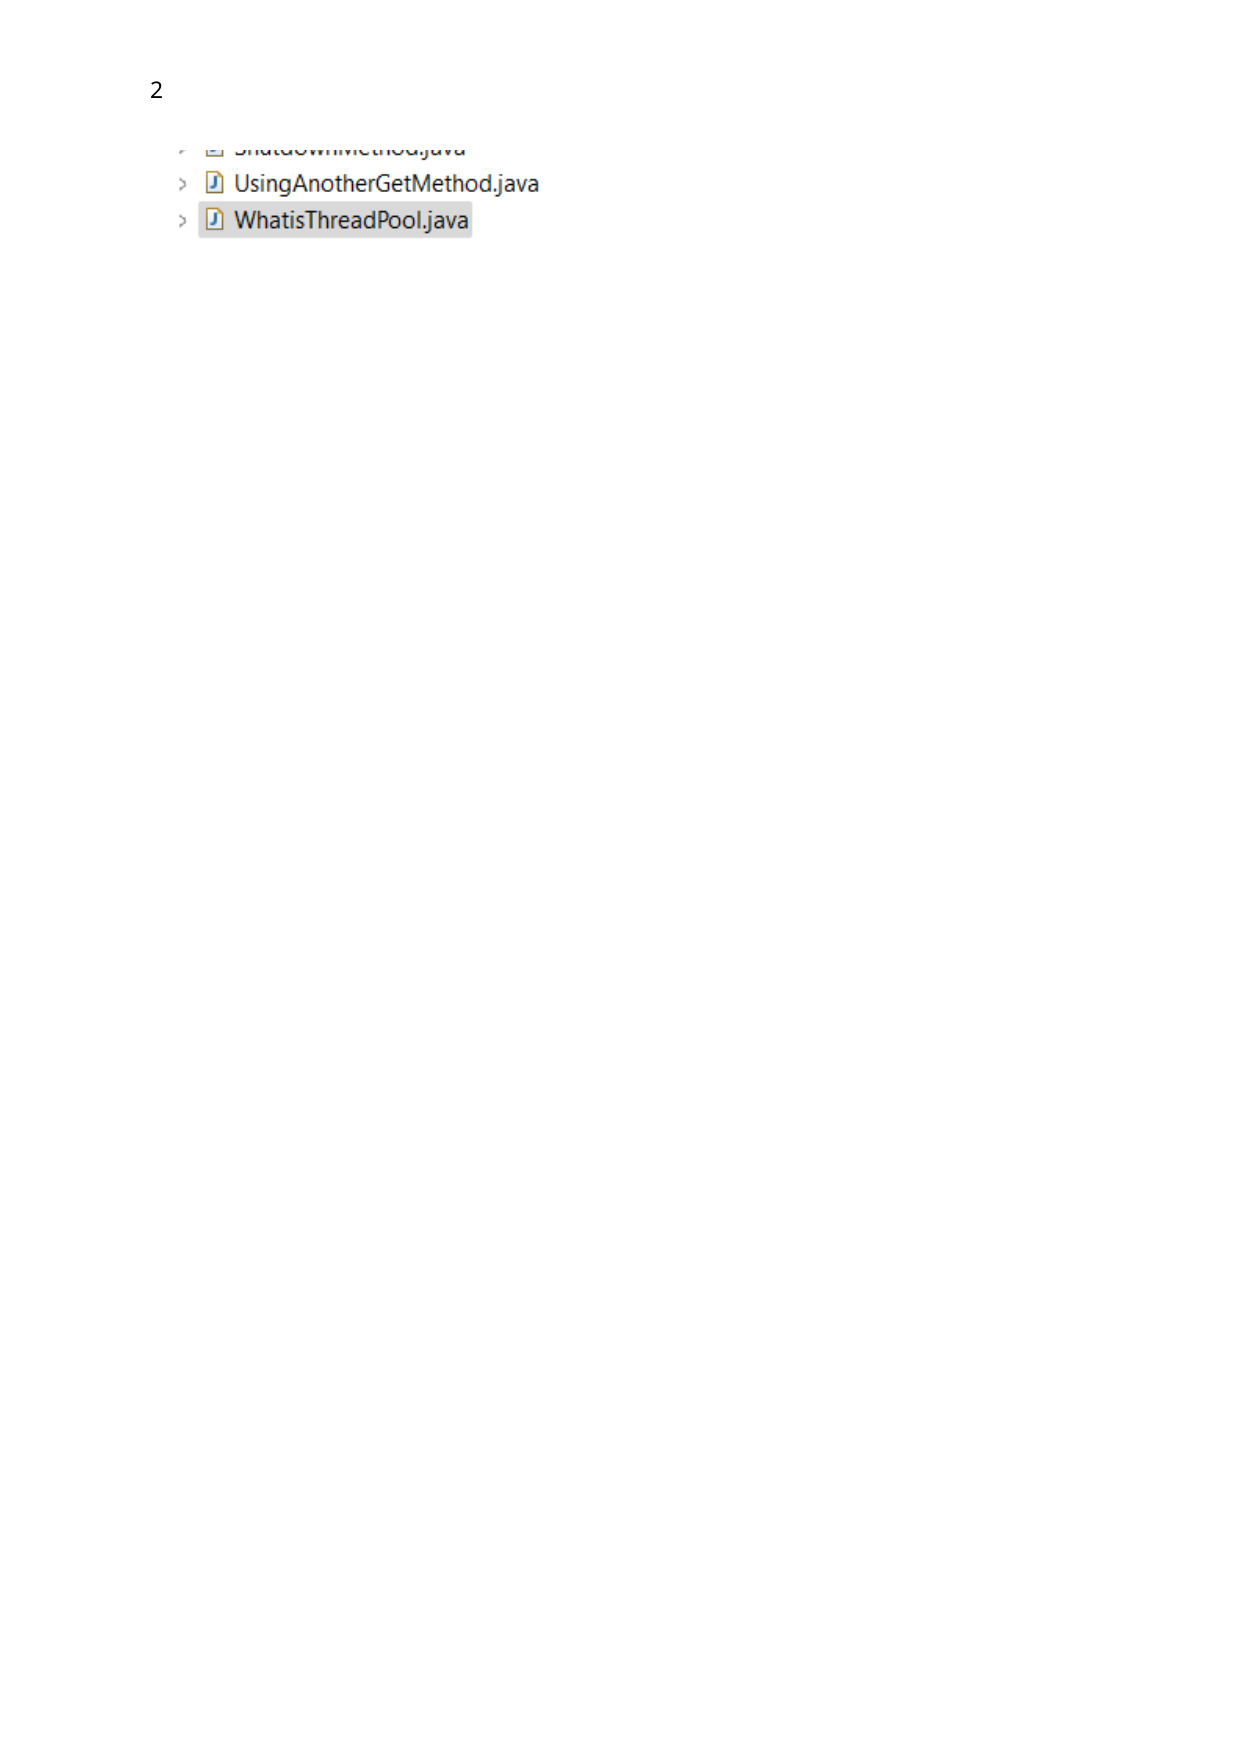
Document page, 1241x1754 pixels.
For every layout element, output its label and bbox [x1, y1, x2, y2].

picture [150, 150, 590, 243]
